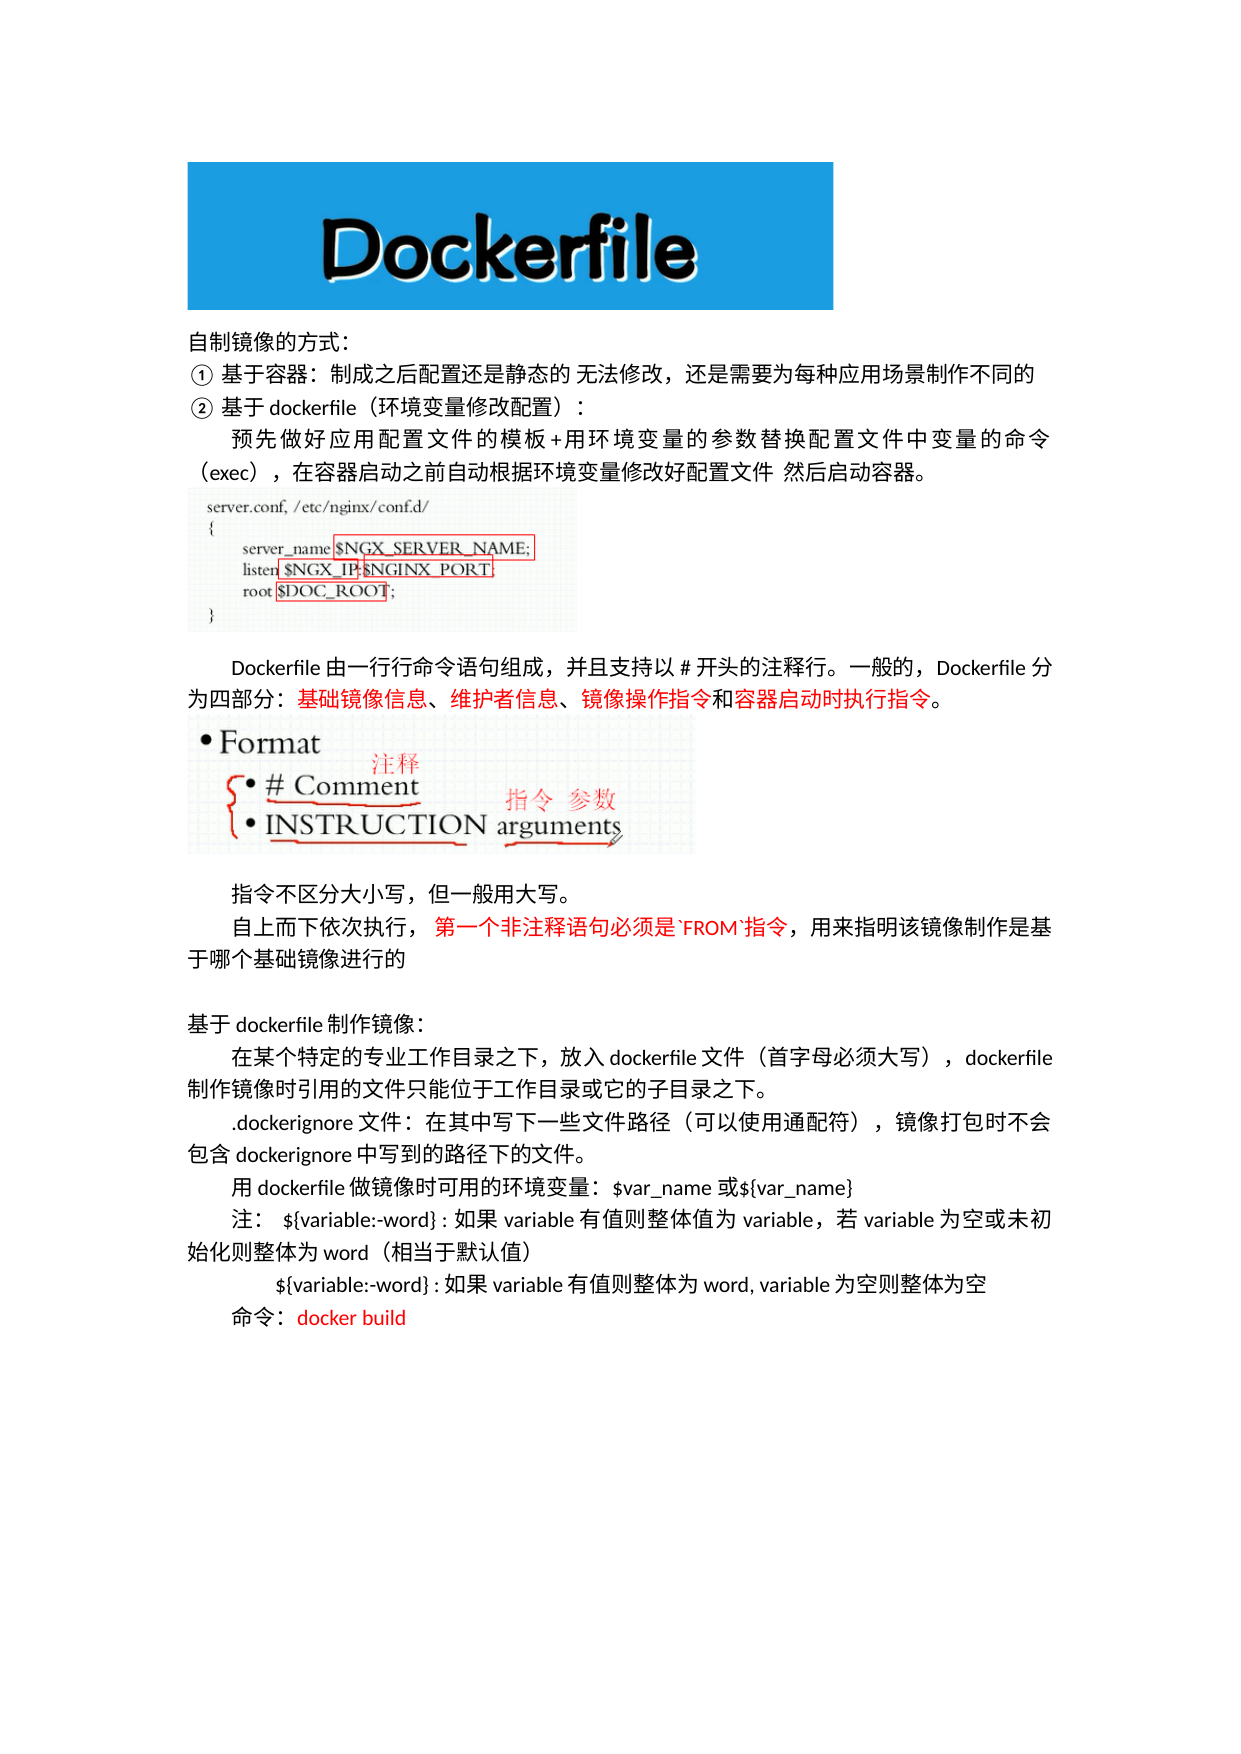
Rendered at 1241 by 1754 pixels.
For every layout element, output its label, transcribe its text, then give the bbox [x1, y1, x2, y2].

text 注： ${variable:-word} : 如果variable有值则整体值为variable，若variable为空或未初始化则整体为word（相当于默认值） [187, 1202, 1053, 1267]
text Dockerfile由一行行命令语句组成，并且支持以 # 开头的注释行。一般的，Dockerfile 分为四部分：基础镜像信息、维护者信息、镜像操作指令和容器启动时执行指令。 [187, 649, 1053, 714]
text ②基于dockerfile（环境变量修改配置）： [187, 389, 1053, 422]
text 基于dockerfile制作镜像： [187, 1007, 1053, 1039]
text 自制镜像的方式： [187, 324, 1053, 357]
picture [187, 714, 696, 854]
text 自上而下依次执行， 第一个非注释语句必须是`FROM`指令，用来指明该镜像制作是基于哪个基础镜像进行的 [187, 909, 1053, 974]
text 预先做好应用配置文件的模板+用环境变量的参数替换配置文件中变量的命令（exec），在容器启动之前自动根据环境变量修改好配置文件 然后启动容器。 [187, 422, 1053, 487]
text 指令不区分大小写，但一般用大写。 [187, 877, 1053, 909]
picture [187, 487, 578, 632]
text ①基于容器：制成之后配置还是静态的 无法修改，还是需要为每种应用场景制作不同的 [187, 357, 1053, 389]
text 在某个特定的专业工作目录之下，放入dockerfile文件（首字母必须大写），dockerfile制作镜像时引用的文件只能位于工作目录或它的子目录之下。 [187, 1039, 1053, 1104]
text .dockerignore文件：在其中写下一些文件路径（可以使用通配符），镜像打包时不会包含dockerignore中写到的路径下的文件。 [187, 1104, 1053, 1169]
text ${variable:-word} : 如果variable有值则整体为word, variable为空则整体为空 [231, 1267, 1053, 1299]
picture [187, 162, 834, 310]
text 命令：docker build [187, 1299, 1053, 1332]
text 用dockerfile做镜像时可用的环境变量：$var_name 或${var_name} [187, 1169, 1053, 1202]
